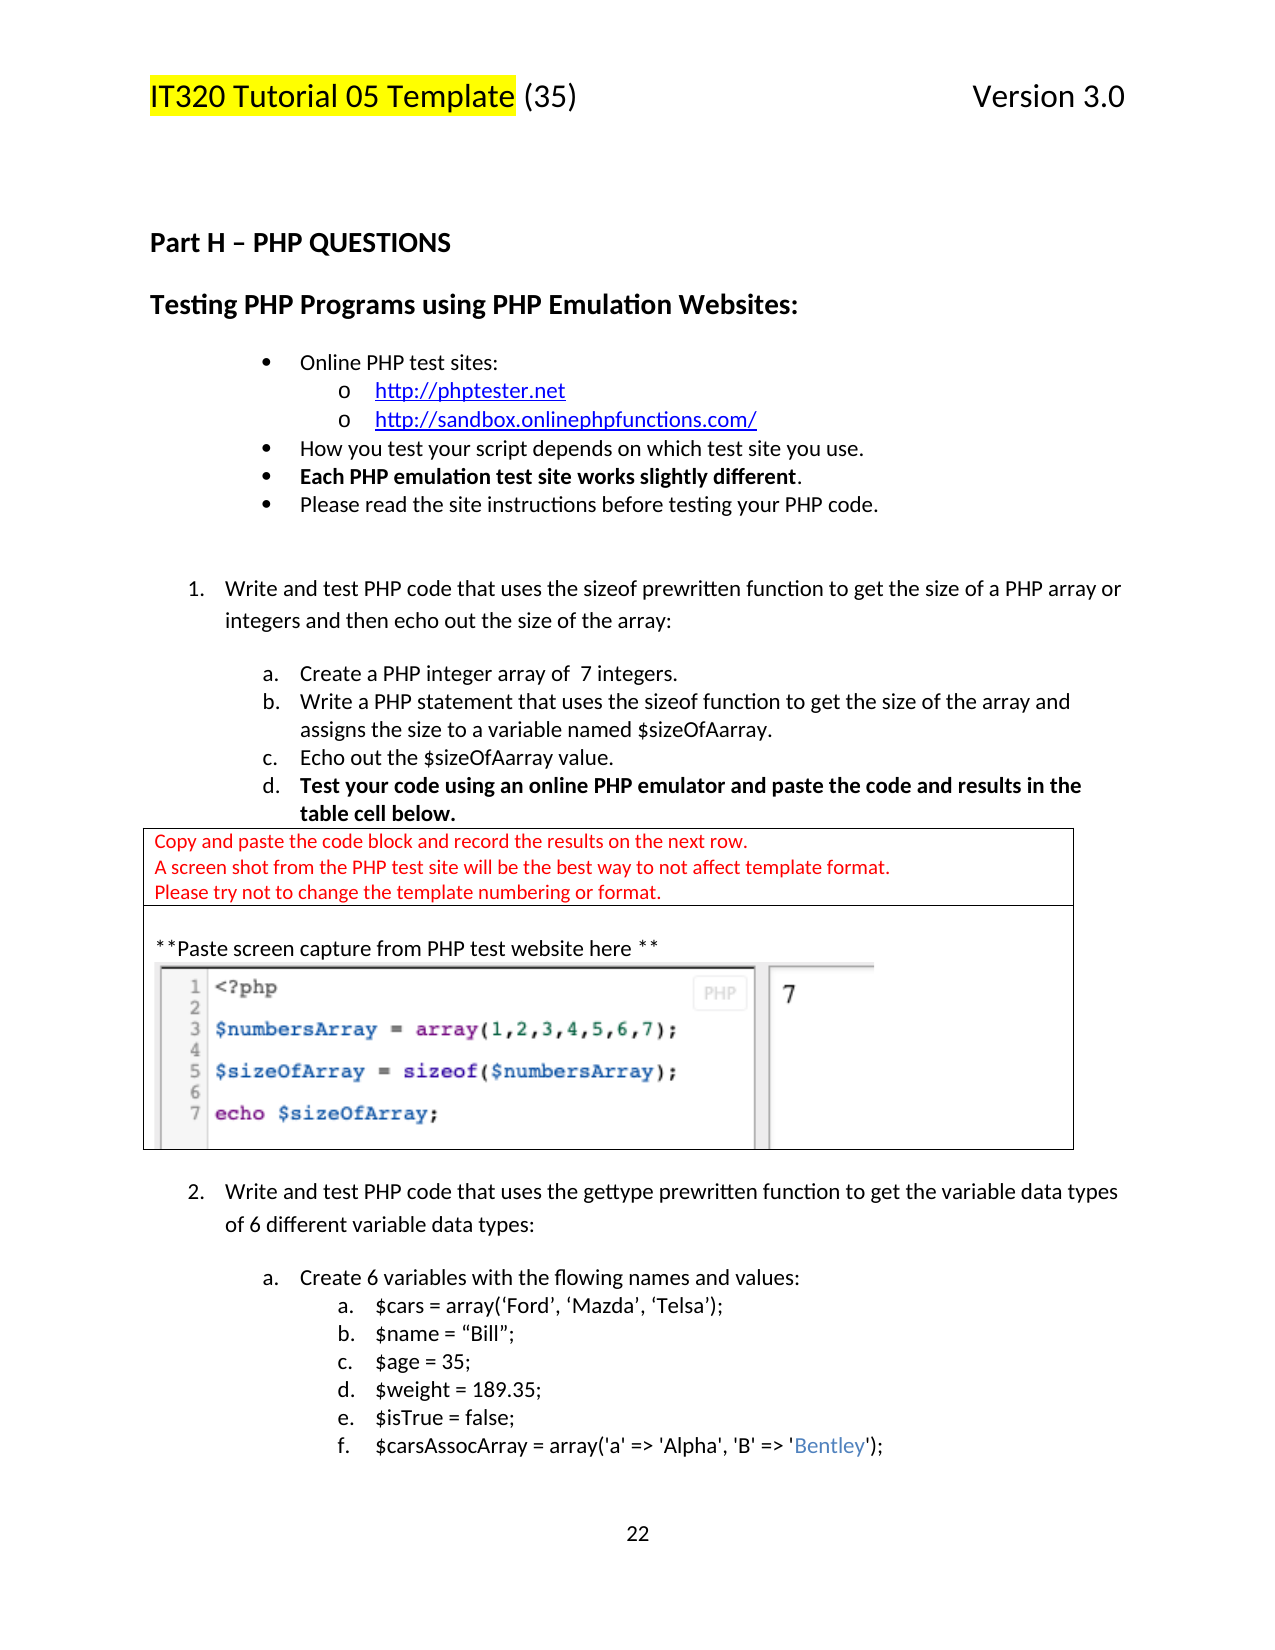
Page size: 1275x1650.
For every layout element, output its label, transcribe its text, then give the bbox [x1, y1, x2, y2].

list $isTrue = false; [337, 1403, 1125, 1431]
list Each PHP emulation test site works slightly different. [262, 462, 1125, 490]
list Online PHP test sites: [262, 348, 1125, 376]
table_header Copy and paste the code block and record the results on the next row. A screen shot from the PHP test site will be the best way to not affect template format. Please try not to change the template numbering or format. [144, 829, 1073, 905]
list Please read the site instructions before testing your PHP code. [262, 490, 1125, 546]
text Testing PHP Programs using PHP Emulation Websites: [150, 286, 1125, 322]
list Echo out the $sizeOfAarray value. [262, 743, 1125, 772]
list Create a PHP integer array of 7 integers. [262, 659, 1125, 687]
list Test your code using an online PHP emulator and paste the code and results in the table cell below. [262, 772, 1125, 828]
list Write a PHP statement that uses the sizeof function to get the size of the array and assigns the size to a variable named $sizeOfAarray. [262, 687, 1125, 743]
list $age = 35; [337, 1347, 1125, 1375]
text Part H – PHP QUESTIONS [150, 224, 1125, 260]
list $name = “Bill”; [337, 1319, 1125, 1347]
table_cell **Paste screen capture from PHP test website here ** [144, 906, 1073, 1148]
list http://sandbox.onlinephpfunctions.com/ [337, 405, 1125, 434]
list Create 6 variables with the flowing names and values: [262, 1263, 1125, 1291]
list How you test your script depends on which test site you use. [262, 434, 1125, 462]
list Write and test PHP code that uses the gettype prewritten function to get the variable data types of 6 different variable data types: [187, 1177, 1125, 1238]
list Write and test PHP code that uses the sizeof prewritten function to get the size of a PHP array or integers and then echo out the size of the array: [187, 574, 1125, 634]
list http://phptester.net [337, 376, 1125, 405]
list $cars = array(‘Ford’, ‘Mazda’, ‘Telsa’); [337, 1291, 1125, 1319]
list $carsAssocArray = array('a' => 'Alpha', 'B' => 'Bentley'); [337, 1431, 1125, 1487]
picture [154, 962, 875, 1149]
list $weight = 189.35; [337, 1375, 1125, 1403]
